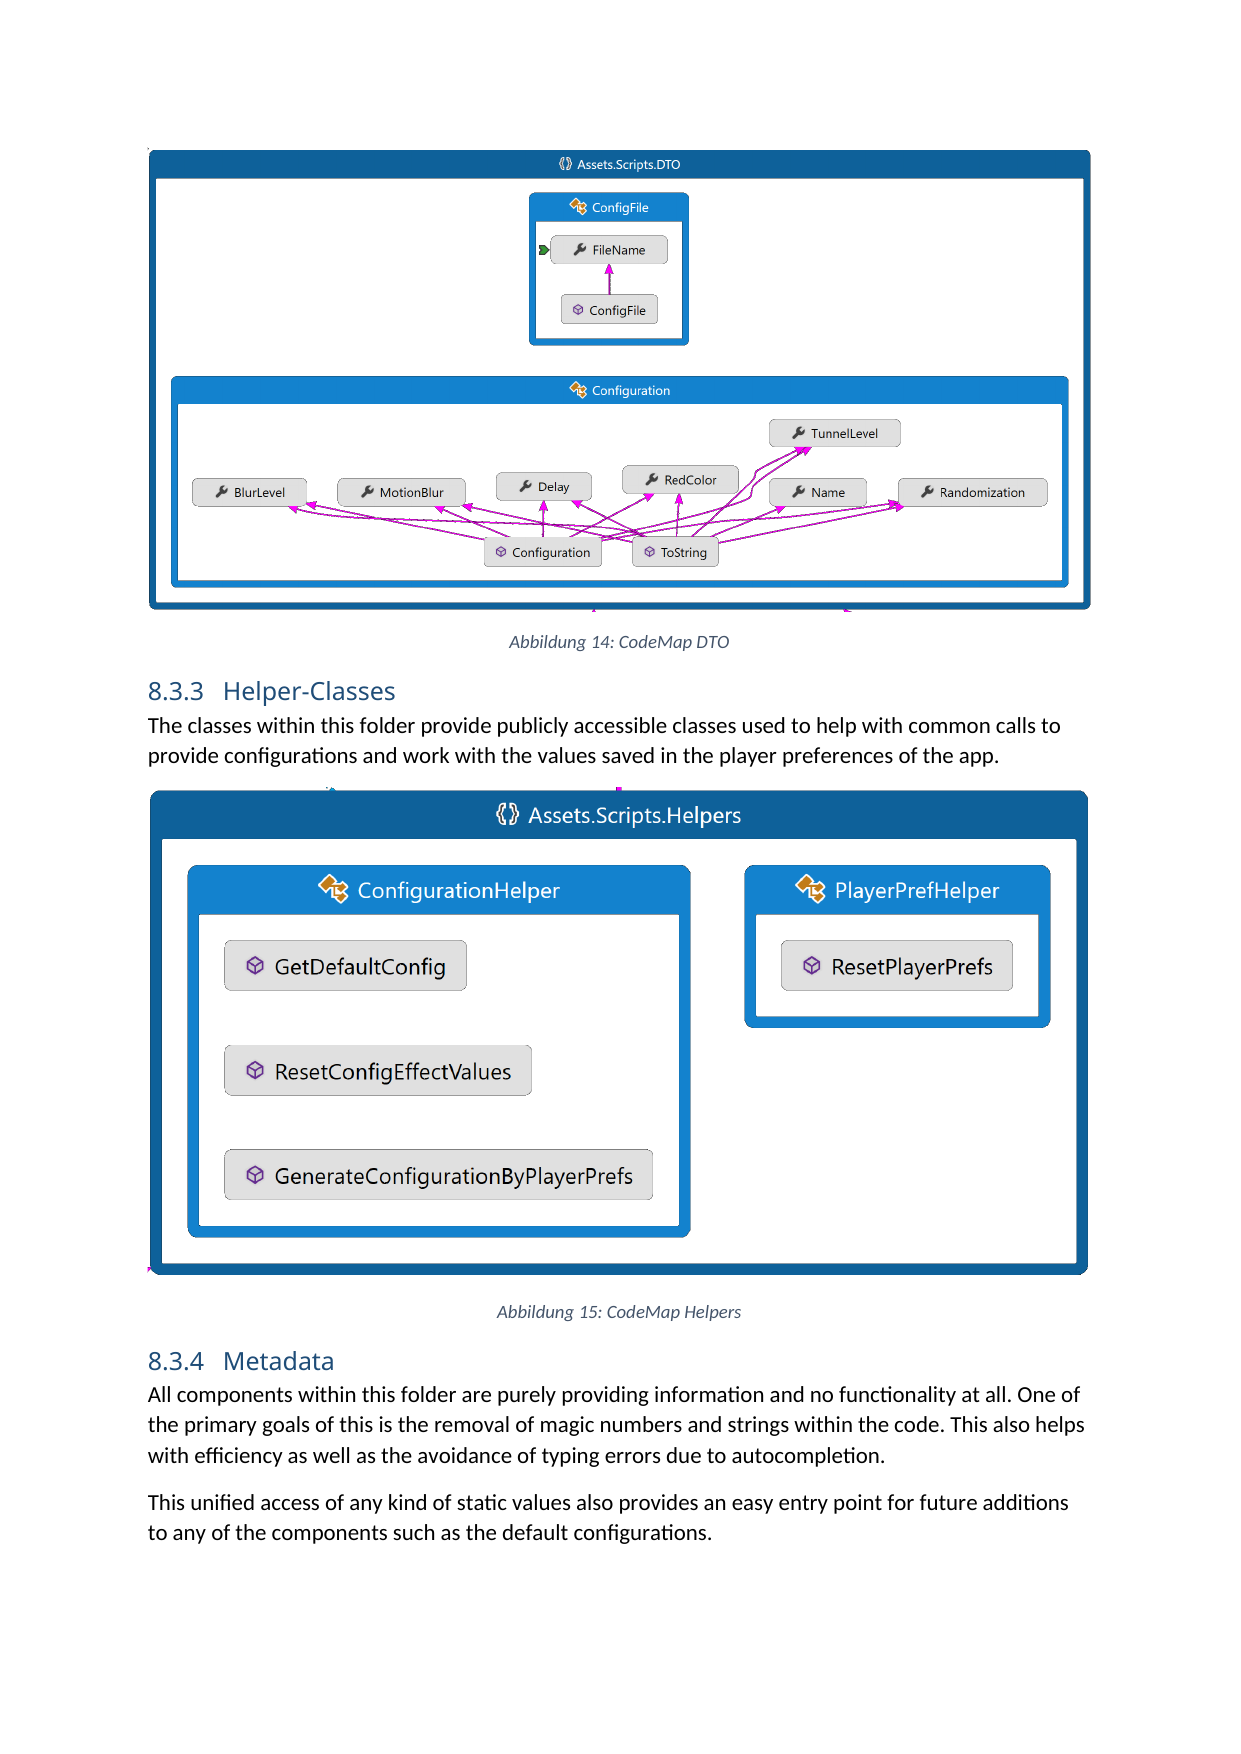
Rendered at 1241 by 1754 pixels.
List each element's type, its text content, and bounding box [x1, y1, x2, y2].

subtitle Metadata [148, 1344, 1093, 1378]
picture [147, 147, 1093, 612]
text This unified access of any kind of static values also provides an easy entry point for future additions to any of the components such as the default configurations. [148, 1488, 1093, 1546]
text The classes within this folder provide publicly accessible classes used to help with common calls to provide configurations and work with the values saved in the player preferences of the app. [148, 711, 1093, 769]
text Abbildung 14: CodeMap DTO [148, 630, 1093, 653]
subtitle Helper-Classes [148, 674, 1093, 708]
text All components within this folder are purely providing information and no functionality at all. One of the primary goals of this is the removal of magic numbers and strings within the code. This also helps with efficiency as well as the avoidance of typing errors due to autocompletion. [148, 1380, 1093, 1469]
picture [147, 787, 1093, 1281]
text Abbildung 15: CodeMap Helpers [148, 1300, 1093, 1323]
